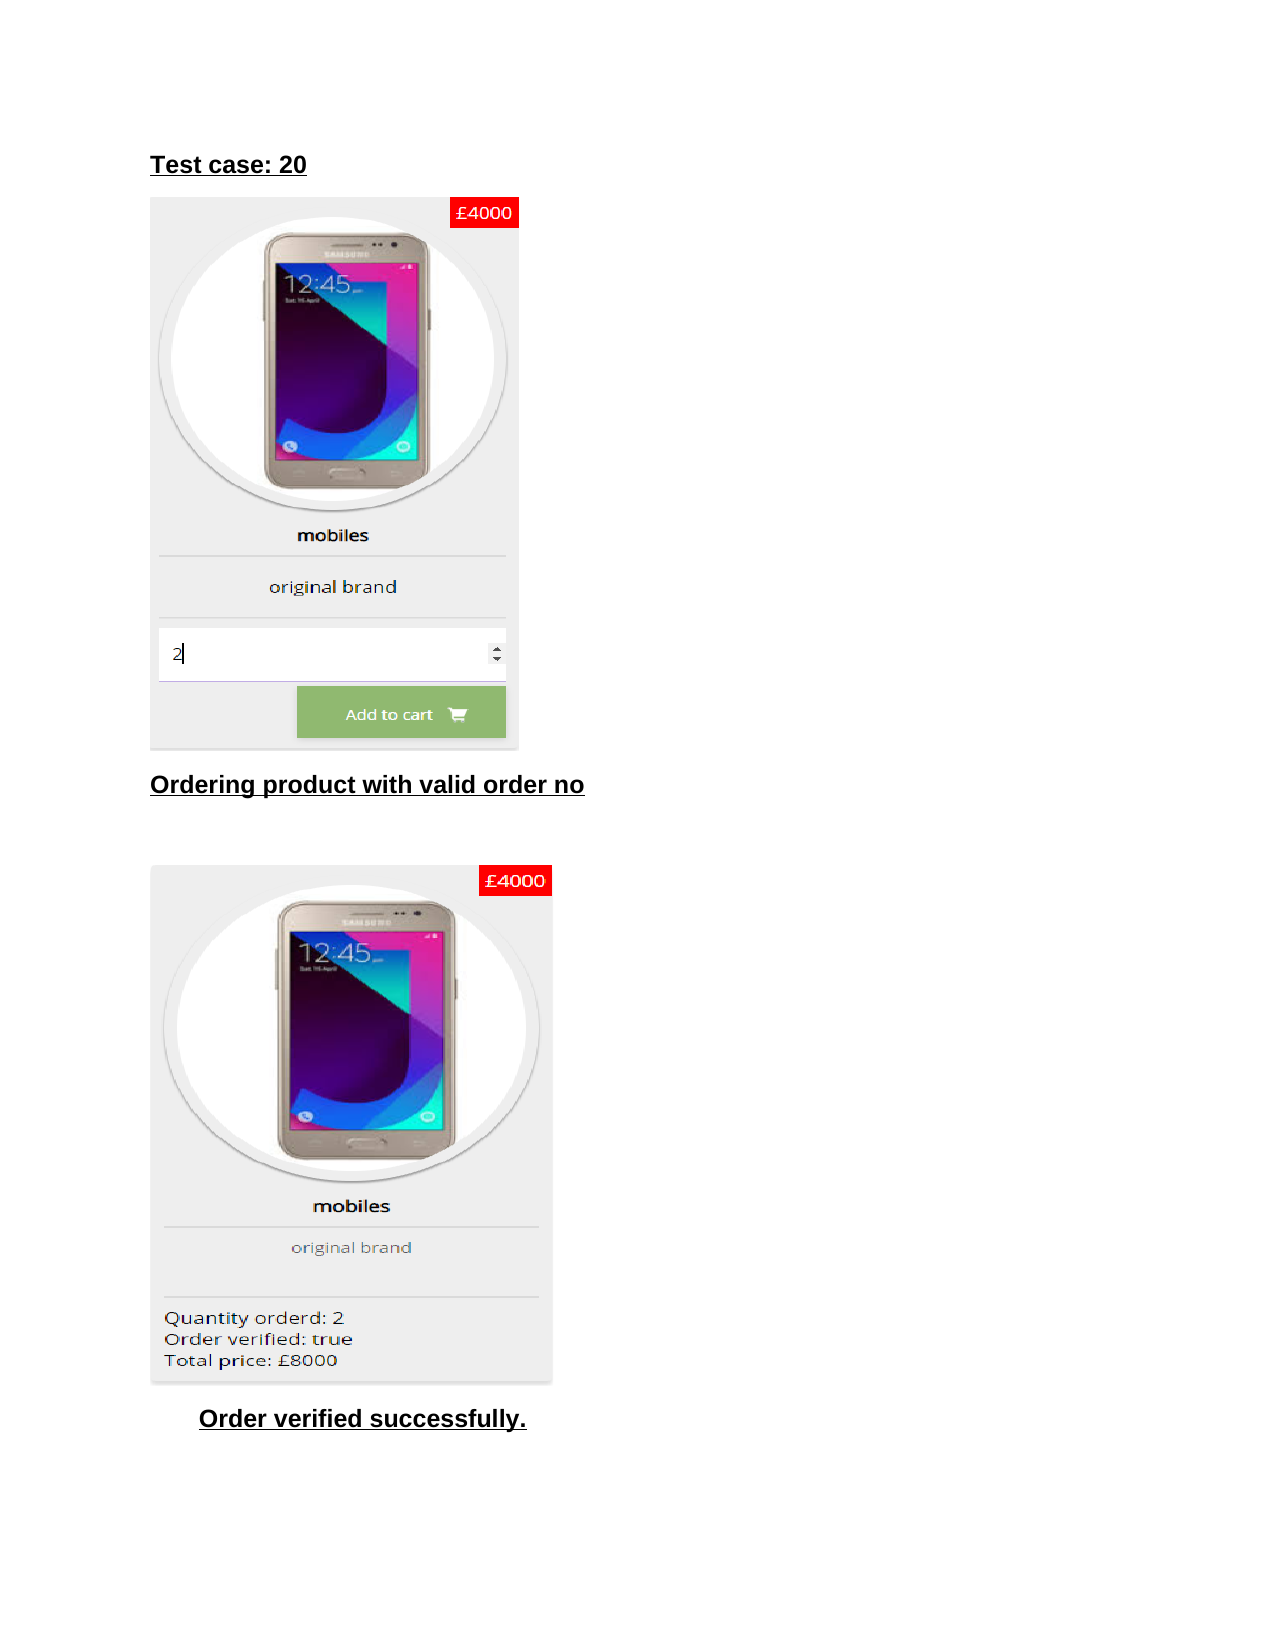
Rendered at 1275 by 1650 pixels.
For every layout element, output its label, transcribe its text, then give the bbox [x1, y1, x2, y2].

picture [150, 865, 554, 1386]
text Test case: 20 [150, 150, 1125, 179]
text Order verified successfully. [150, 1404, 1125, 1433]
text Ordering product with valid order no [150, 770, 1125, 798]
picture [150, 197, 519, 751]
